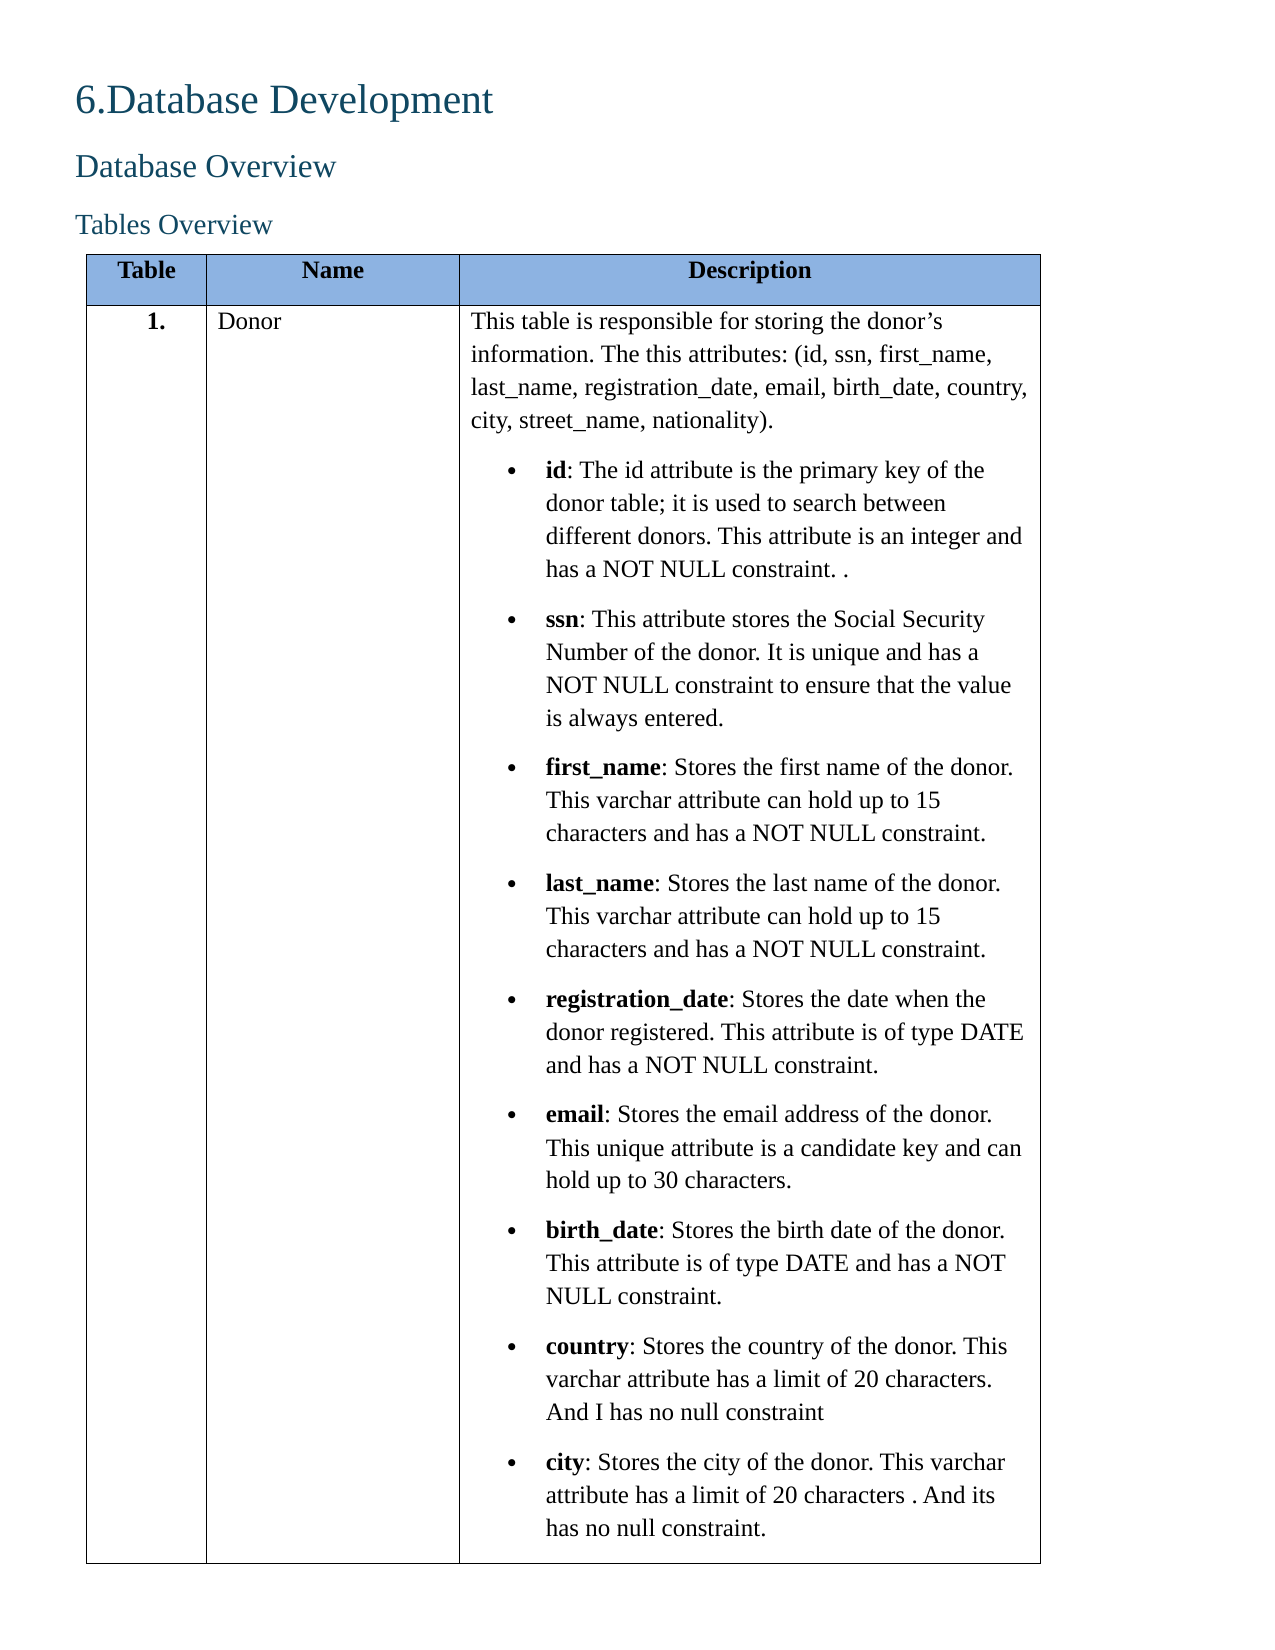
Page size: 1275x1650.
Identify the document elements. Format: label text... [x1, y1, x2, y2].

subtitle 6.Database Development [75, 75, 1200, 123]
table_cell [87, 306, 206, 1562]
table_cell Donor [207, 306, 459, 1562]
subtitle Database Overview [75, 147, 1200, 185]
table_header Name [207, 255, 459, 305]
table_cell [460, 306, 1040, 1562]
table_header Table [87, 255, 206, 305]
subtitle Tables Overview [75, 207, 1200, 241]
table_header Description [460, 255, 1040, 305]
